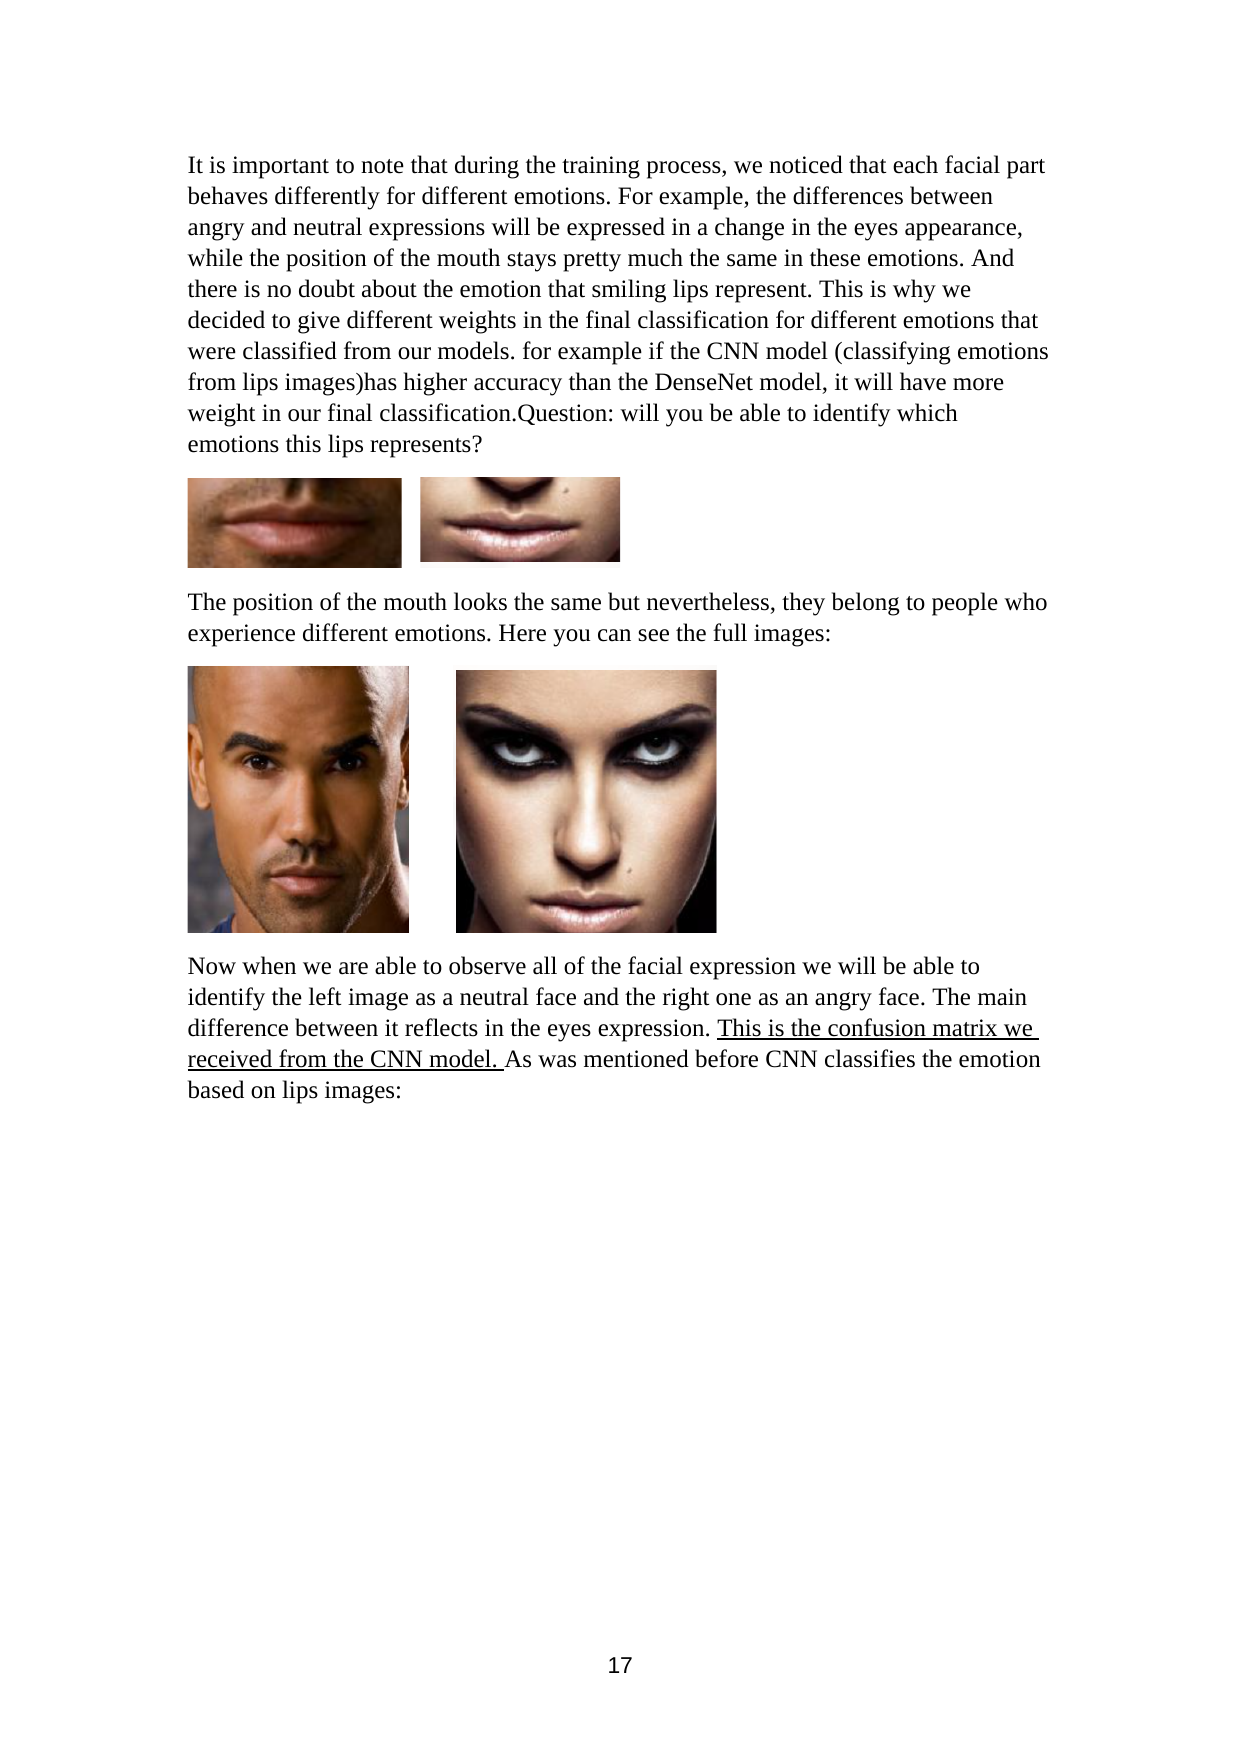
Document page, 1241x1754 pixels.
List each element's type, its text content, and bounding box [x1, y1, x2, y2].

text Now when we are able to observe all of the facial expression we will be able to identify the left image as a neutral face and the right one as an angry face. The main difference between it reflects in the eyes expression. This is the confusion matrix we received from the CNN model. As was mentioned before CNN classifies the emotion based on lips images: [187, 951, 1053, 1104]
picture [187, 478, 402, 568]
text It is important to note that during the training process, we noticed that each facial part behaves differently for different emotions. For example, the differences between angry and neutral expressions will be expressed in a change in the eyes appearance, while the position of the mouth stays pretty much the same in these emotions. And there is no doubt about the emotion that smiling lips represent. This is why we decided to give different weights in the final classification for different emotions that were classified from our models. for example if the CNN model (classifying emotions from lips images)has higher accuracy than the DenseNet model, it will have more weight in our final classification.Question: will you be able to identify which emotions this lips represents? [187, 150, 1053, 458]
text The position of the mouth looks the same but nevertheless, they belong to people who experience different emotions. Here you can see the full images: [187, 587, 1053, 646]
picture [420, 477, 621, 568]
picture [187, 665, 410, 933]
picture [453, 665, 717, 933]
